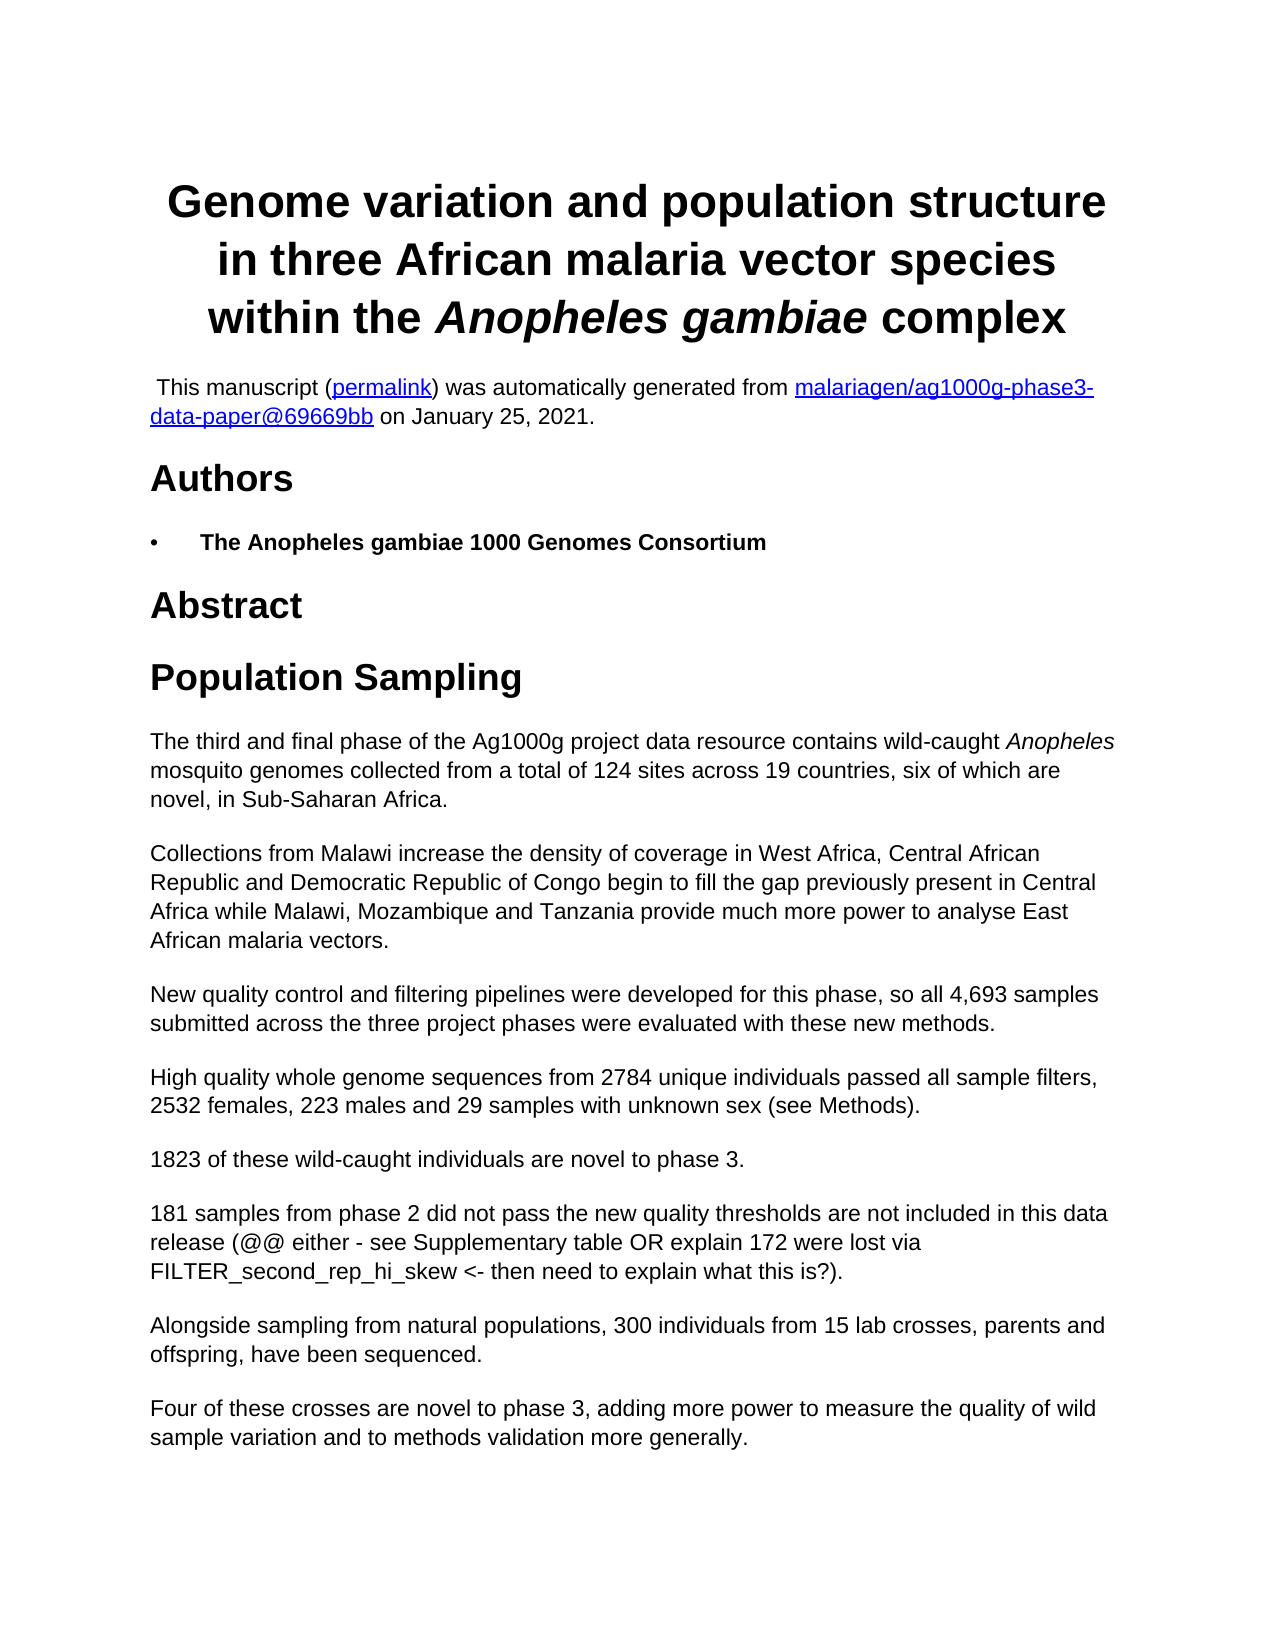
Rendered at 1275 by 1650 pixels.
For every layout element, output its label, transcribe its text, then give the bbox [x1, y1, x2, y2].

text 181 samples from phase 2 did not pass the new quality thresholds are not included in this data release (@@ either - see Supplementary table OR explain 172 were lost via FILTER_second_rep_hi_skew <- then need to explain what this is?). [150, 1200, 1125, 1284]
text This manuscript (permalink) was automatically generated from malariagen/ag1000g-phase3-data-paper@69669bb on January 25, 2021. [150, 374, 1125, 429]
text New quality control and filtering pipelines were developed for this phase, so all 4,693 samples submitted across the three project phases were evaluated with these new methods. [150, 981, 1125, 1036]
text 1823 of these wild-caught individuals are novel to phase 3. [150, 1146, 1125, 1173]
subtitle Authors [150, 457, 1125, 500]
text Alongside sampling from natural populations, 300 individuals from 15 lab crosses, parents and offspring, have been sequenced. [150, 1312, 1125, 1367]
title Genome variation and population structure in three African malaria vector species within the Anopheles gambiae complex [150, 175, 1125, 343]
text The third and final phase of the Ag1000g project data resource contains wild-caught Anopheles mosquito genomes collected from a total of 124 sites across 19 countries, six of which are novel, in Sub-Saharan Africa. [150, 728, 1125, 812]
text Four of these crosses are novel to phase 3, adding more power to measure the quality of wild sample variation and to methods validation more generally. [150, 1395, 1125, 1450]
list The Anopheles gambiae 1000 Genomes Consortium [150, 529, 1125, 555]
subtitle Abstract [150, 583, 1125, 626]
text High quality whole genome sequences from 2784 unique individuals passed all sample filters, 2532 females, 223 males and 29 samples with unknown sex (see Methods). [150, 1063, 1125, 1119]
text Collections from Malawi increase the density of coverage in West Africa, Central African Republic and Democratic Republic of Congo begin to fill the gap previously present in Central Africa while Malawi, Mozambique and Tanzania provide much more power to analyse East African malaria vectors. [150, 840, 1125, 953]
subtitle Population Sampling [150, 655, 1125, 698]
